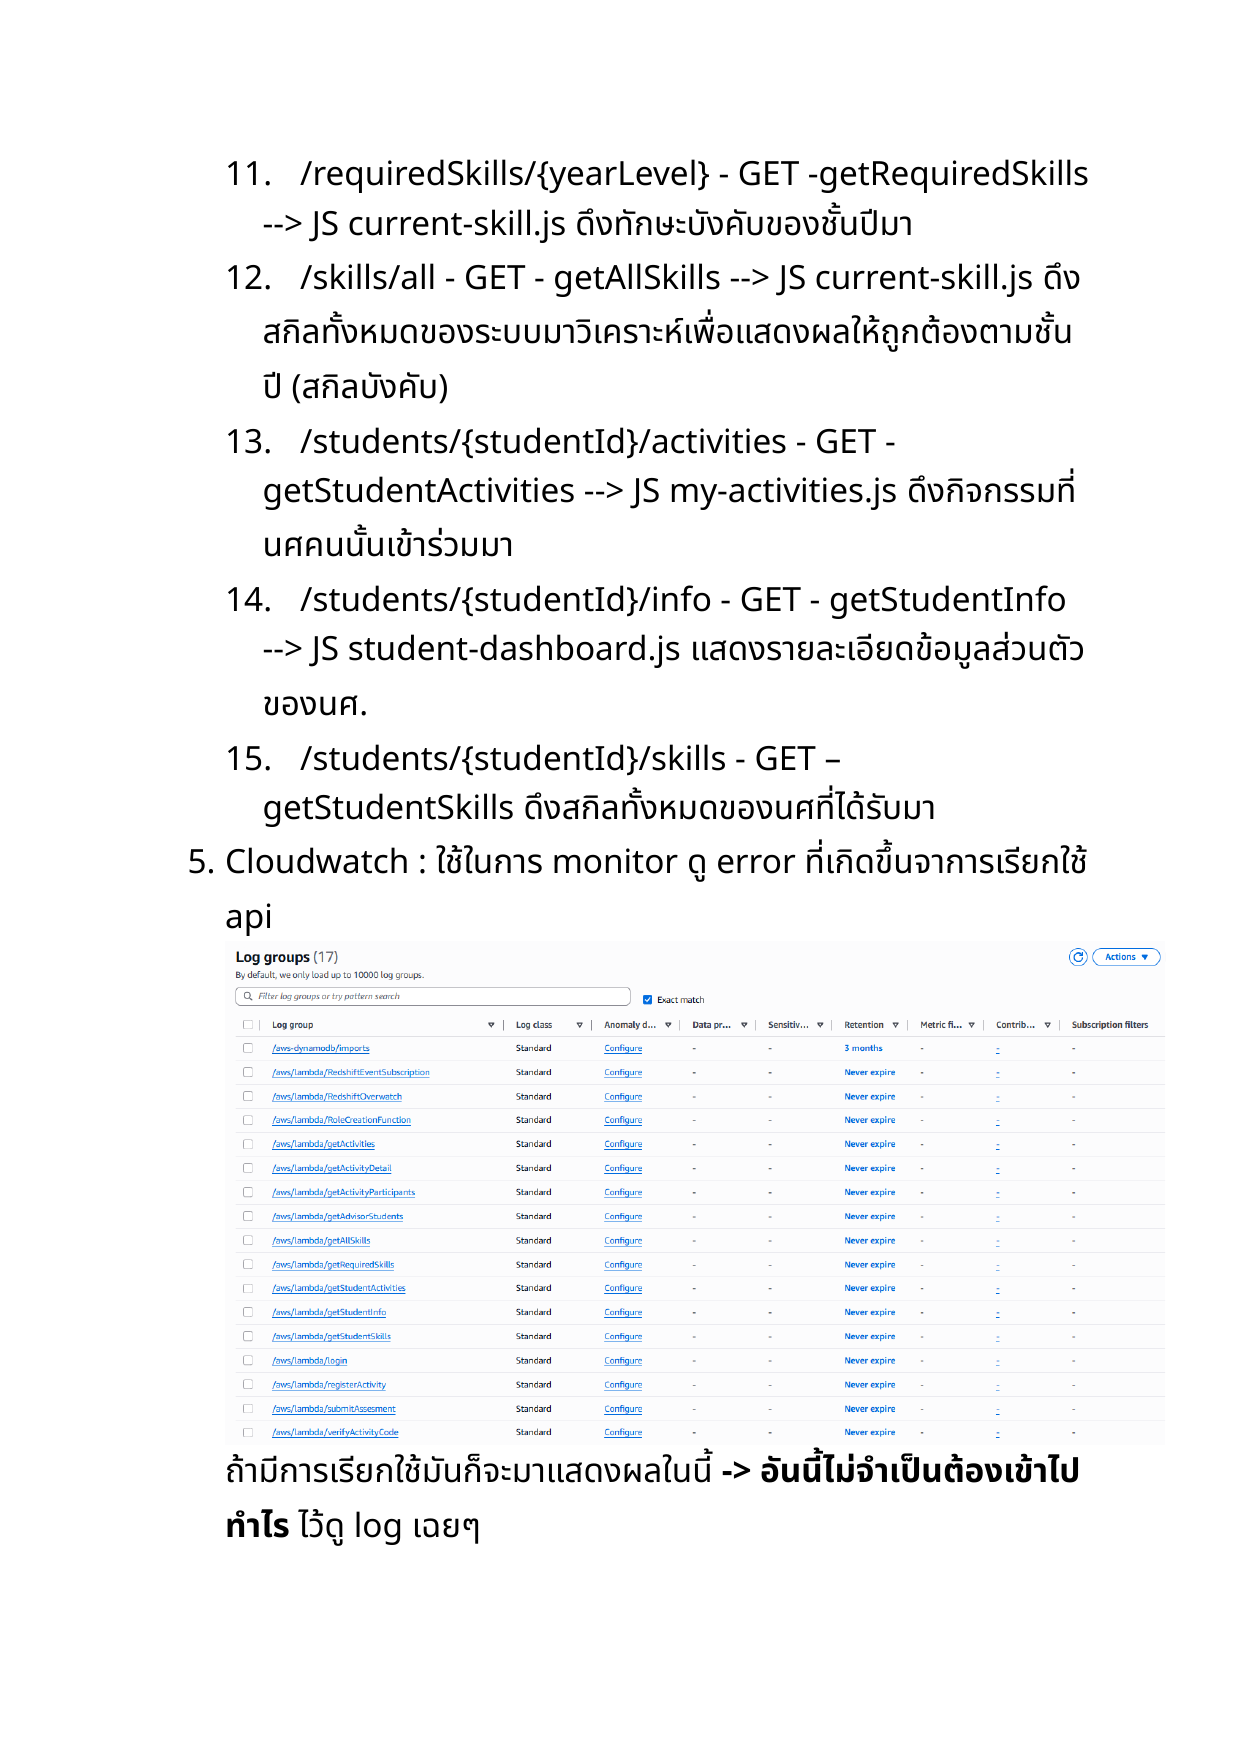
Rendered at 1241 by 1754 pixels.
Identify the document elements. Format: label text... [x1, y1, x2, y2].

list ถ้ามีการเรียกใช้มันก็จะมาแสดงผลในนี้ -> อันนี้ไม่จำเป็นต้องเข้าไปทำไร ไว้ดู log เฉยๆ [225, 1447, 1090, 1552]
picture [225, 941, 1166, 1445]
list Cloudwatch : ใช้ในการ monitor ดู error ที่เกิดขึ้นจาการเรียกใช้ api [187, 838, 1090, 938]
list /students/{studentId}/skills - GET – getStudentSkills ดึงสกิลทั้งหมดของนศที่ได้รับมา [225, 734, 1090, 834]
list /requiredSkills/{yearLevel} - GET -getRequiredSkills --> JS current-skill.js ดึงทักษะบังคับของชั้นปีมา [225, 150, 1090, 250]
list /students/{studentId}/activities - GET - getStudentActivities --> JS my-activities.js ดึงกิจกรรมที่นศคนนั้นเข้าร่วมมา [225, 417, 1090, 572]
list /students/{studentId}/info - GET - getStudentInfo --> JS student-dashboard.js แสดงรายละเอียดข้อมูลส่วนตัวของนศ. [225, 576, 1090, 730]
list /skills/all - GET - getAllSkills --> JS current-skill.js ดึงสกิลทั้งหมดของระบบมาวิเคราะห์เพื่อแสดงผลให้ถูกต้องตามชั้นปี (สกิลบังคับ) [225, 254, 1090, 413]
